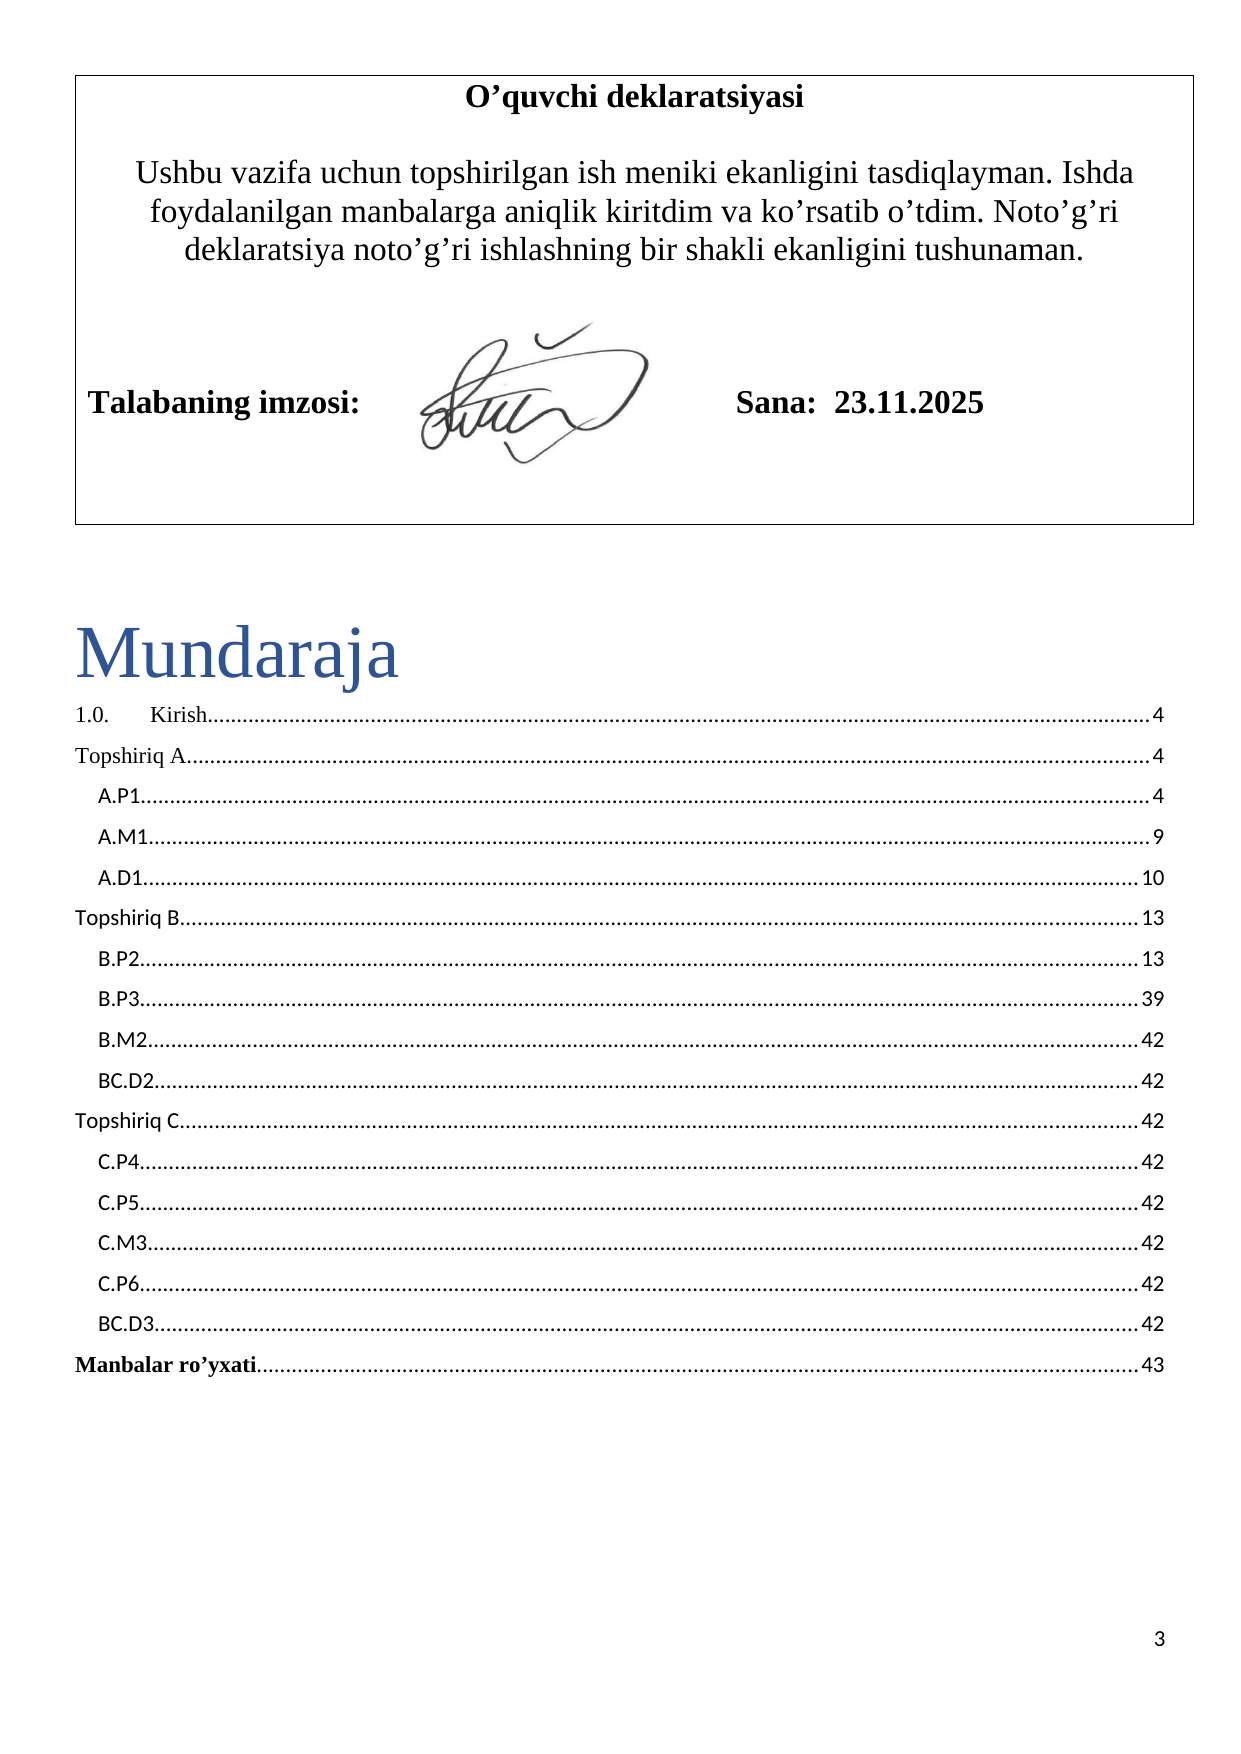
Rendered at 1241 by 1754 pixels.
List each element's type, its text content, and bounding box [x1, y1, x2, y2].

table_header O’quvchi deklaratsiyasi Ushbu vazifa uchun topshirilgan ish meniki ekanligini tasdiqlayman. Ishda foydalanilgan manbalarga aniqlik kiritdim va ko’rsatib o’tdim. Noto’g’ri deklaratsiya noto’g’ri ishlashning bir shakli ekanligini tushunaman. Talabaning imzosi: Sana: 23.11.2025 [76, 76, 1193, 524]
